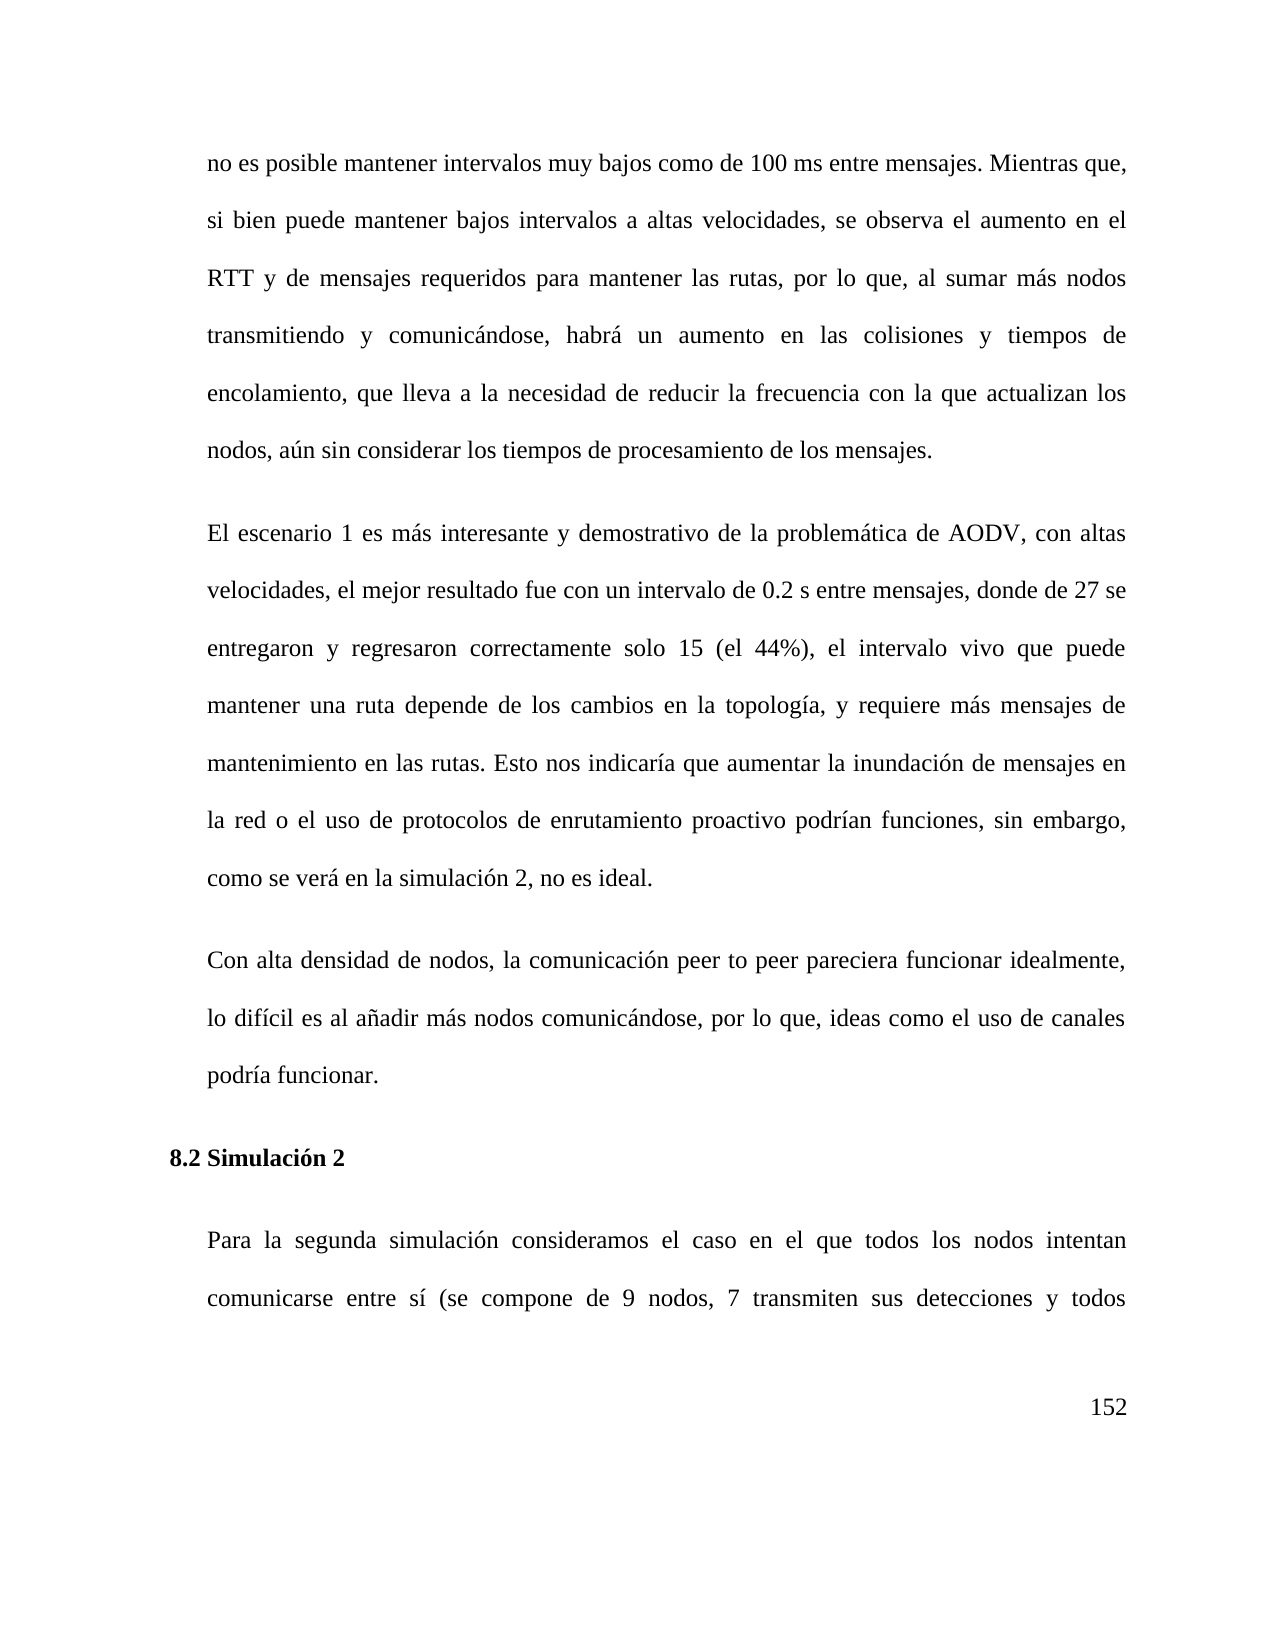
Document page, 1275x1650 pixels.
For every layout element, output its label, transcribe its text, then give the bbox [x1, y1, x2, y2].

text El escenario 1 es más interesante y demostrativo de la problemática de AODV, con altas velocidades, el mejor resultado fue con un intervalo de 0.2 s entre mensajes, donde de 27 se entregaron y regresaron correctamente solo 15 (el 44%), el intervalo vivo que puede mantener una ruta depende de los cambios en la topología, y requiere más mensajes de mantenimiento en las rutas. Esto nos indicaría que aumentar la inundación de mensajes en la red o el uso de protocolos de enrutamiento proactivo podrían funciones, sin embargo, como se verá en la simulación 2, no es ideal. [207, 518, 1127, 891]
text Con alta densidad de nodos, la comunicación peer to peer pareciera funcionar idealmente, lo difícil es al añadir más nodos comunicándose, por lo que, ideas como el uso de canales podría funcionar. [207, 945, 1127, 1089]
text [207, 148, 1127, 464]
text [207, 1225, 1127, 1311]
subtitle Simulación 2 [169, 1143, 1127, 1171]
